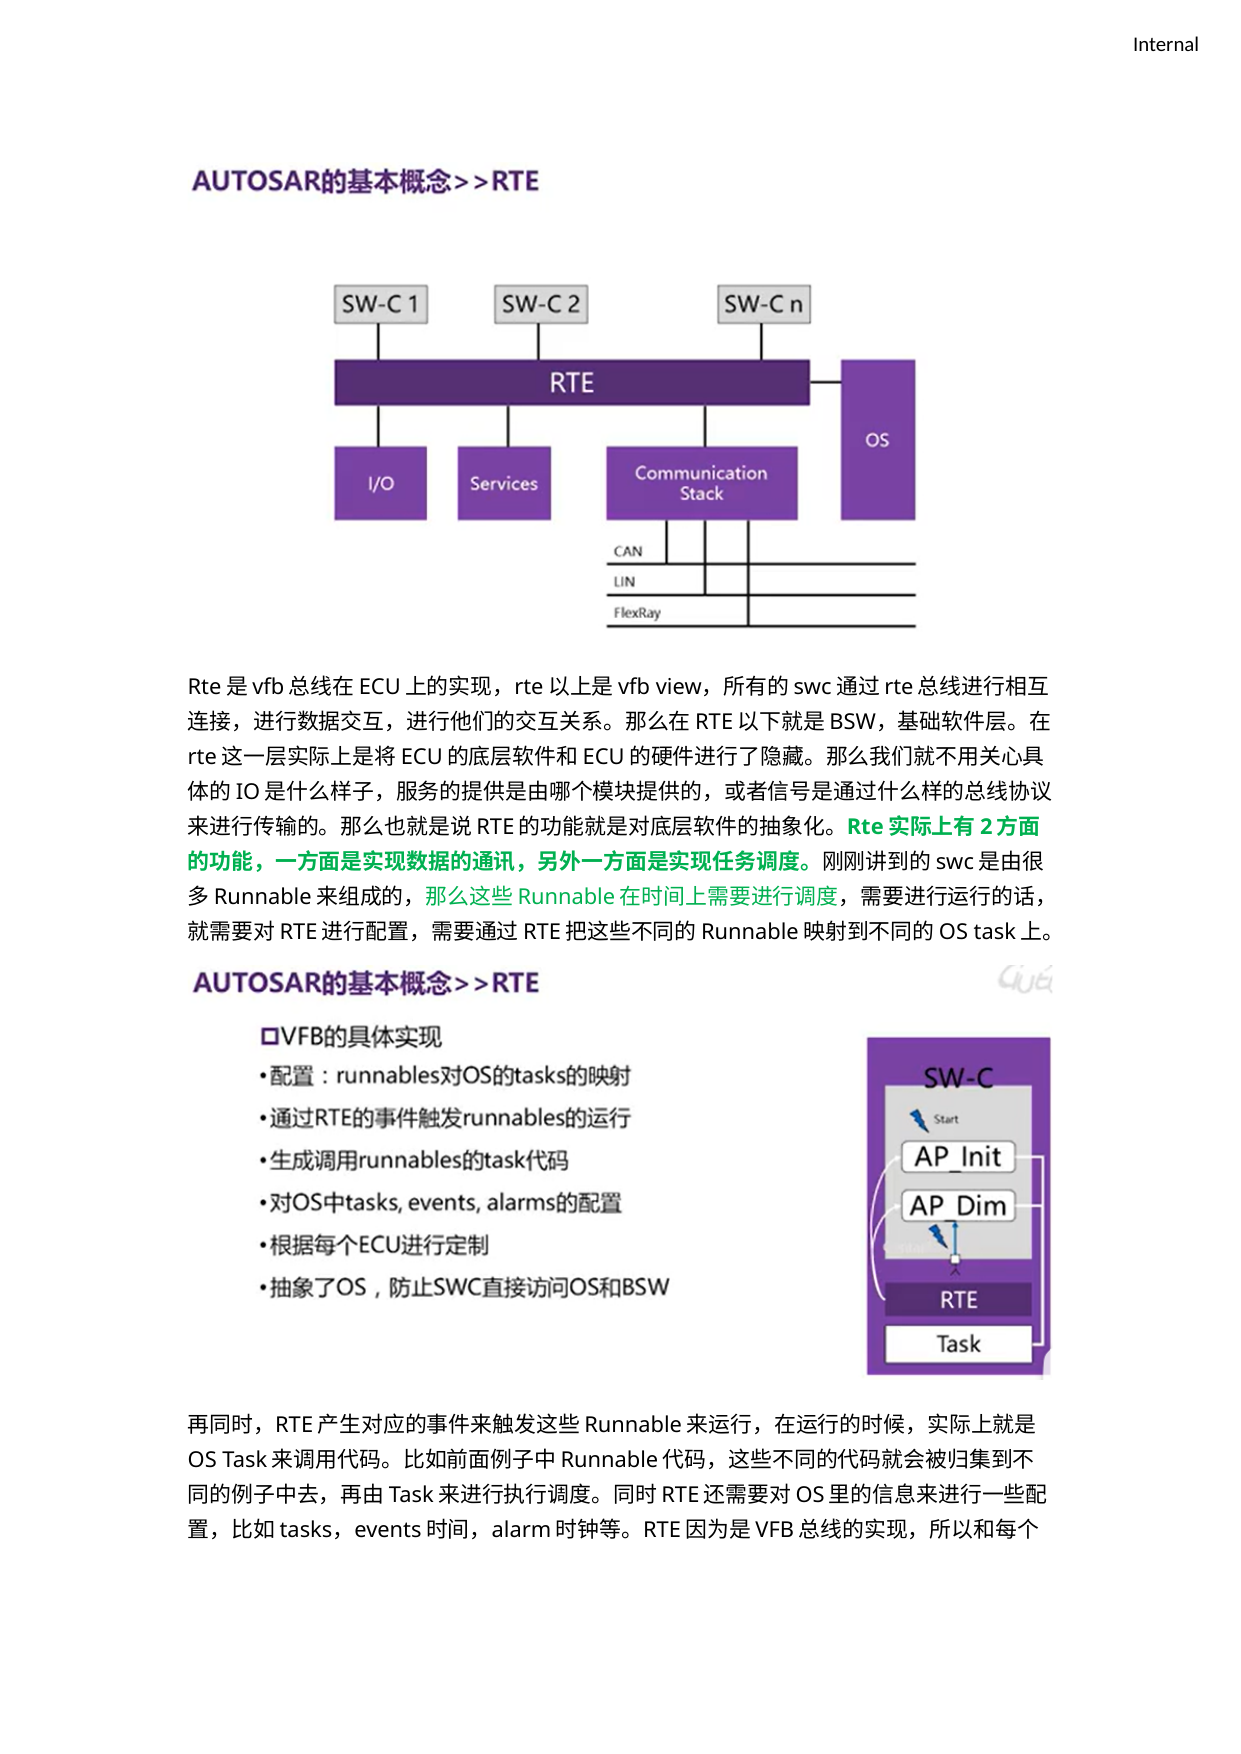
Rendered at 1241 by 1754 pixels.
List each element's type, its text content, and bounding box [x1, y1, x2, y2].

picture [187, 162, 929, 642]
picture [187, 965, 1053, 1380]
text Rte是vfb总线在ECU上的实现，rte以上是vfb view，所有的swc通过rte总线进行相互连接，进行数据交互，进行他们的交互关系。那么在RTE以下就是BSW，基础软件层。在rte这一层实际上是将ECU的底层软件和ECU的硬件进行了隐藏。那么我们就不用关心具体的IO是什么样子，服务的提供是由哪个模块提供的，或者信号是通过什么样的总线协议来进行传输的。那么也就是说RTE的功能就是对底层软件的抽象化。Rte实际上有2方面的功能，一方面是实现数据的通讯，另外一方面是实现任务调度。刚刚讲到的swc是由很多Runnable来组成的，那么这些Runnable在时间上需要进行调度，需要进行运行的话，就需要对RTE进行配置，需要通过RTE把这些不同的Runnable映射到不同的OS task上。 [187, 668, 1053, 946]
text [187, 1407, 1053, 1544]
